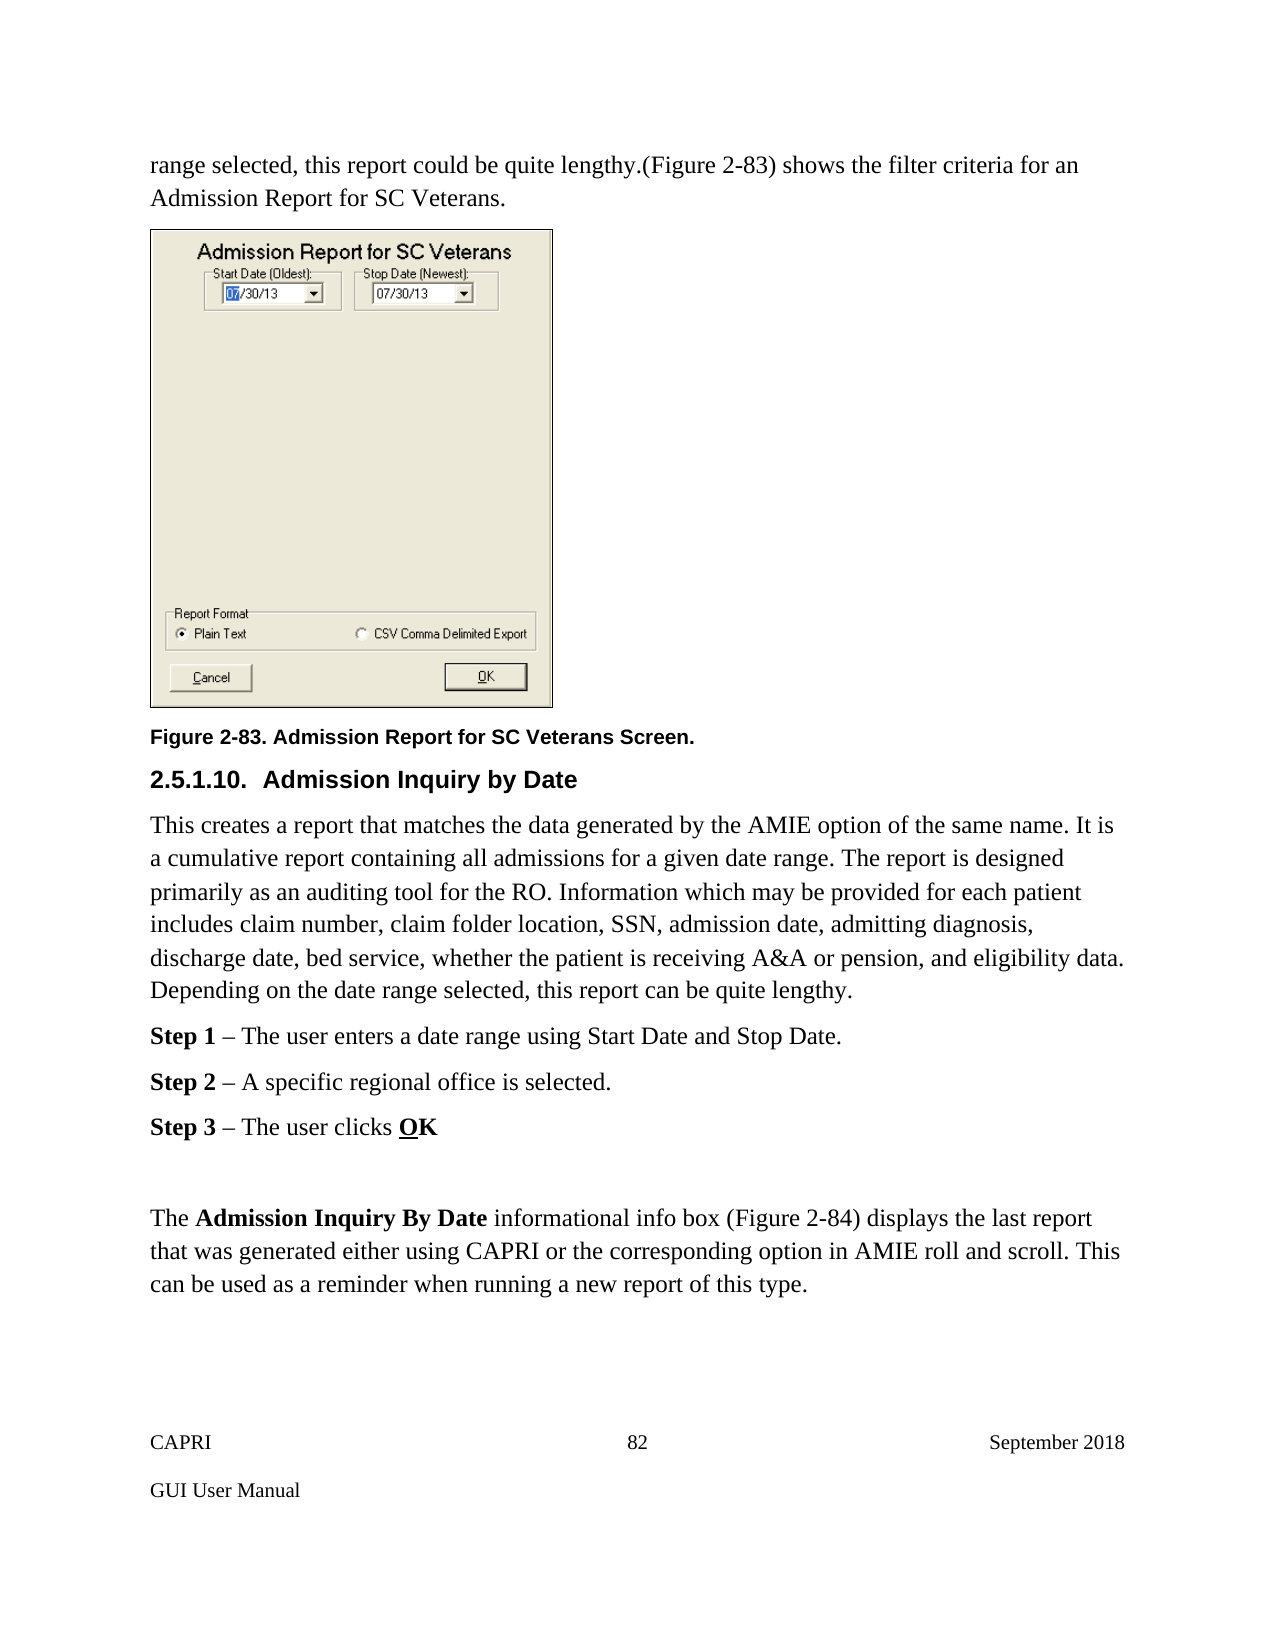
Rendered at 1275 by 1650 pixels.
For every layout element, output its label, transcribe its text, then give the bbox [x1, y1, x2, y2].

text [150, 150, 1125, 212]
text This creates a report that matches the data generated by the AMIE option of the same name. It is a cumulative report containing all admissions for a given date range. The report is designed primarily as an auditing tool for the RO. Information which may be provided for each patient includes claim number, claim folder location, SSN, admission date, admitting diagnosis, discharge date, bed service, whether the patient is receiving A&A or pension, and eligibility data. Depending on the date range selected, this report can be quite lengthy. [150, 811, 1125, 1004]
picture [151, 230, 552, 707]
subtitle Admission Inquiry by Date [150, 765, 1125, 794]
text Step 1 – The user enters a date range using Start Date and Stop Date. [150, 1021, 1125, 1050]
text Step 2 – A specific regional office is selected. [150, 1067, 1125, 1095]
text Step 3 – The user clicks OK [150, 1112, 1125, 1141]
